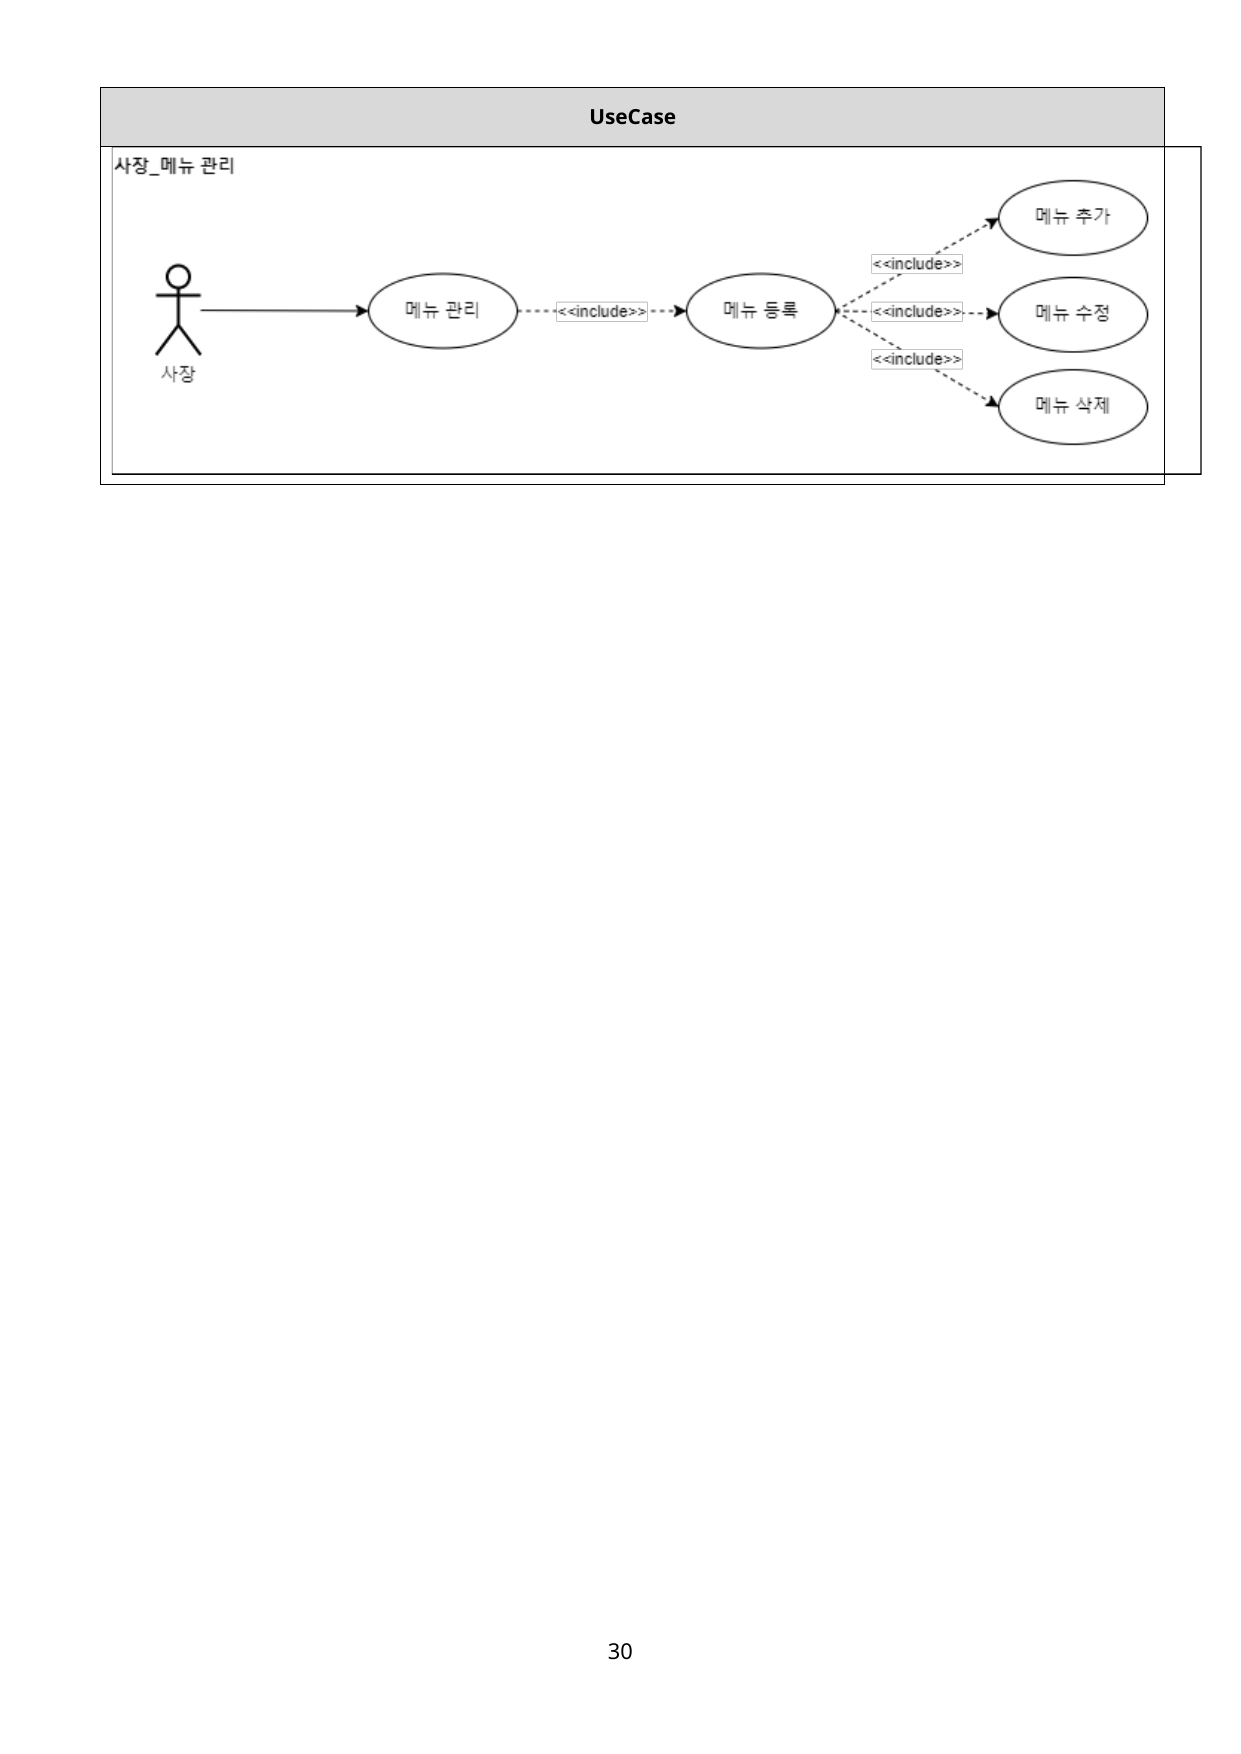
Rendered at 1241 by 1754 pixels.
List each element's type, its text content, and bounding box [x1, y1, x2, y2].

table_cell [101, 147, 1164, 484]
table_header UseCase [101, 88, 1164, 146]
picture [111, 146, 1202, 475]
